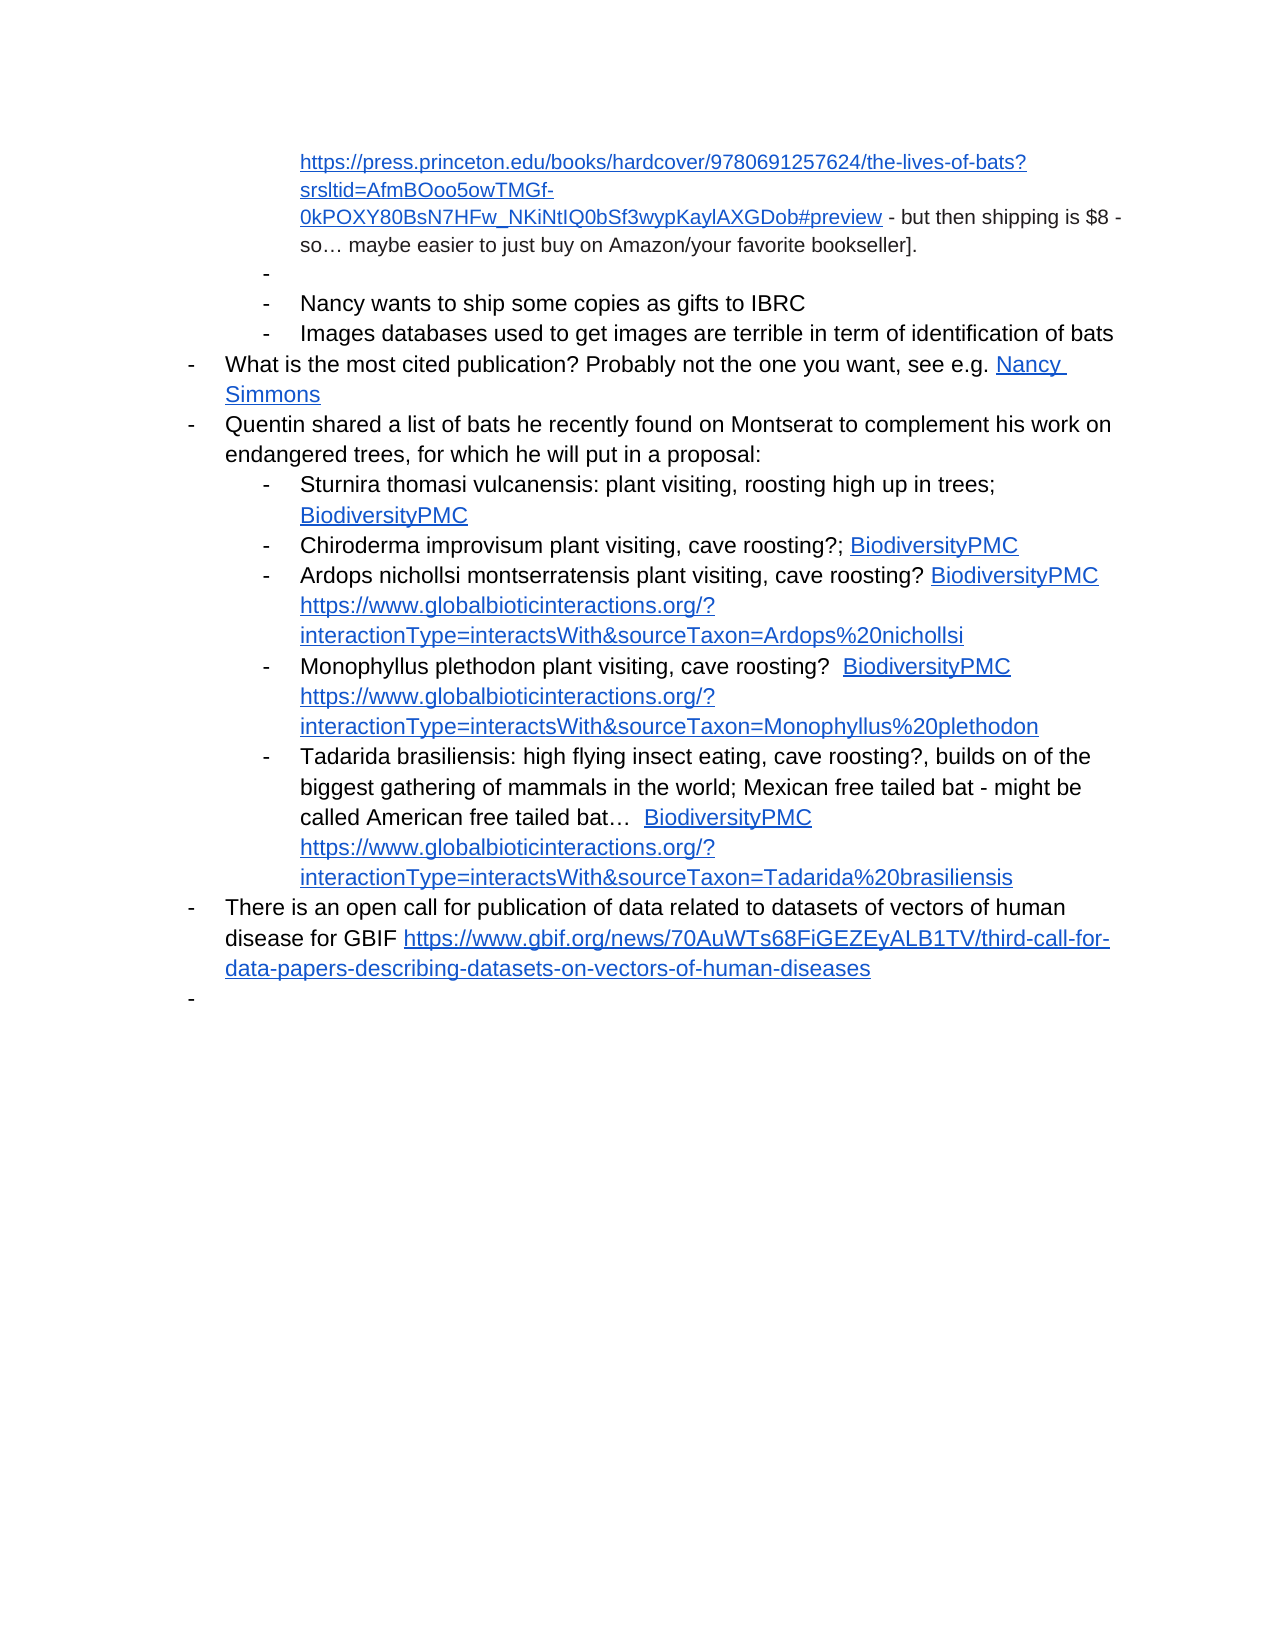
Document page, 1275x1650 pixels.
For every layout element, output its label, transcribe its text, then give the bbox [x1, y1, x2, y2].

list Images databases used to get images are terrible in term of identification of bats [262, 320, 1125, 347]
list What is the most cited publication? Probably not the one you want, see e.g. Nancy Simmons [187, 351, 1125, 407]
list Quentin shared a list of bats he recently found on Montserat to complement his work on endangered trees, for which he will put in a proposal: [187, 411, 1125, 468]
list Ardops nichollsi montserratensis plant visiting, cave roosting? BiodiversityPMC https://www.globalbioticinteractions.org/?interactionType=interactsWith&sourceTaxon=Ardops%20nichollsi [262, 562, 1125, 649]
list Chiroderma improvisum plant visiting, cave roosting?; BiodiversityPMC [262, 532, 1125, 558]
list Nancy wants to ship some copies as gifts to IBRC [262, 290, 1125, 317]
list Sturnira thomasi vulcanensis: plant visiting, roosting high up in trees; BiodiversityPMC [262, 471, 1125, 528]
list Monophyllus plethodon plant visiting, cave roosting? BiodiversityPMC https://www.globalbioticinteractions.org/?interactionType=interactsWith&sourceTaxon=Monophyllus%20plethodon [262, 653, 1125, 739]
list There is an open call for publication of data related to datasets of vectors of human disease for GBIF https://www.gbif.org/news/70AuWTs68FiGEZEyALB1TV/third-call-for-data-papers-describing-datasets-on-vectors-of-human-diseases [187, 894, 1125, 981]
list Tadarida brasiliensis: high flying insect eating, cave roosting?, builds on of the biggest gathering of mammals in the world; Mexican free tailed bat - might be called American free tailed bat… BiodiversityPMC https://www.globalbioticinteractions.org/?interactionType=interactsWith&sourceTaxon=Tadarida%20brasiliensis [262, 743, 1125, 891]
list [262, 150, 1125, 256]
